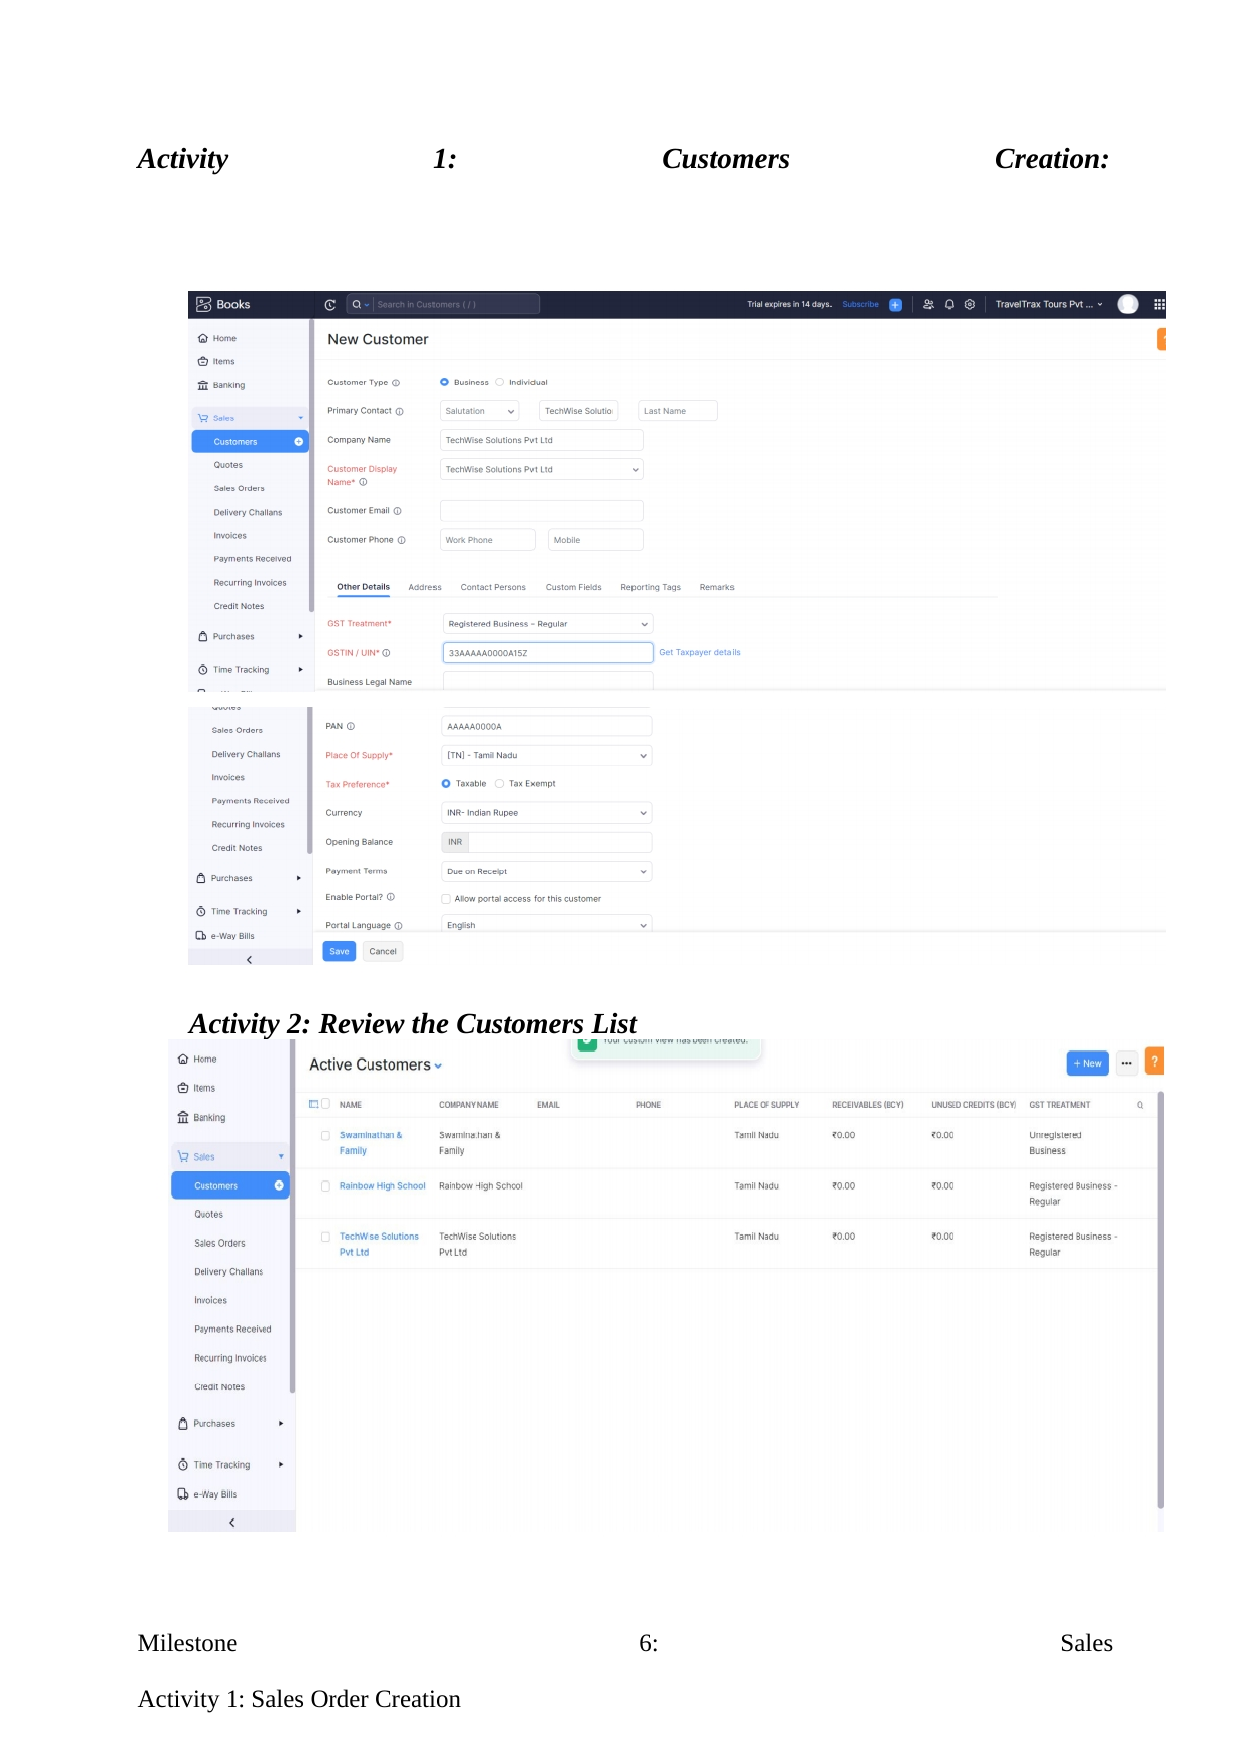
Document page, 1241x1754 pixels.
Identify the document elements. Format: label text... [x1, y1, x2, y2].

picture [140, 1039, 1200, 1569]
text Activity 2: Review the Customers List [137, 1006, 1113, 1040]
text Milestone 6: Sales [137, 1628, 1113, 1684]
picture [137, 280, 1166, 999]
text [137, 1684, 1113, 1712]
text Activity 1: Customers Creation: [137, 142, 1113, 202]
